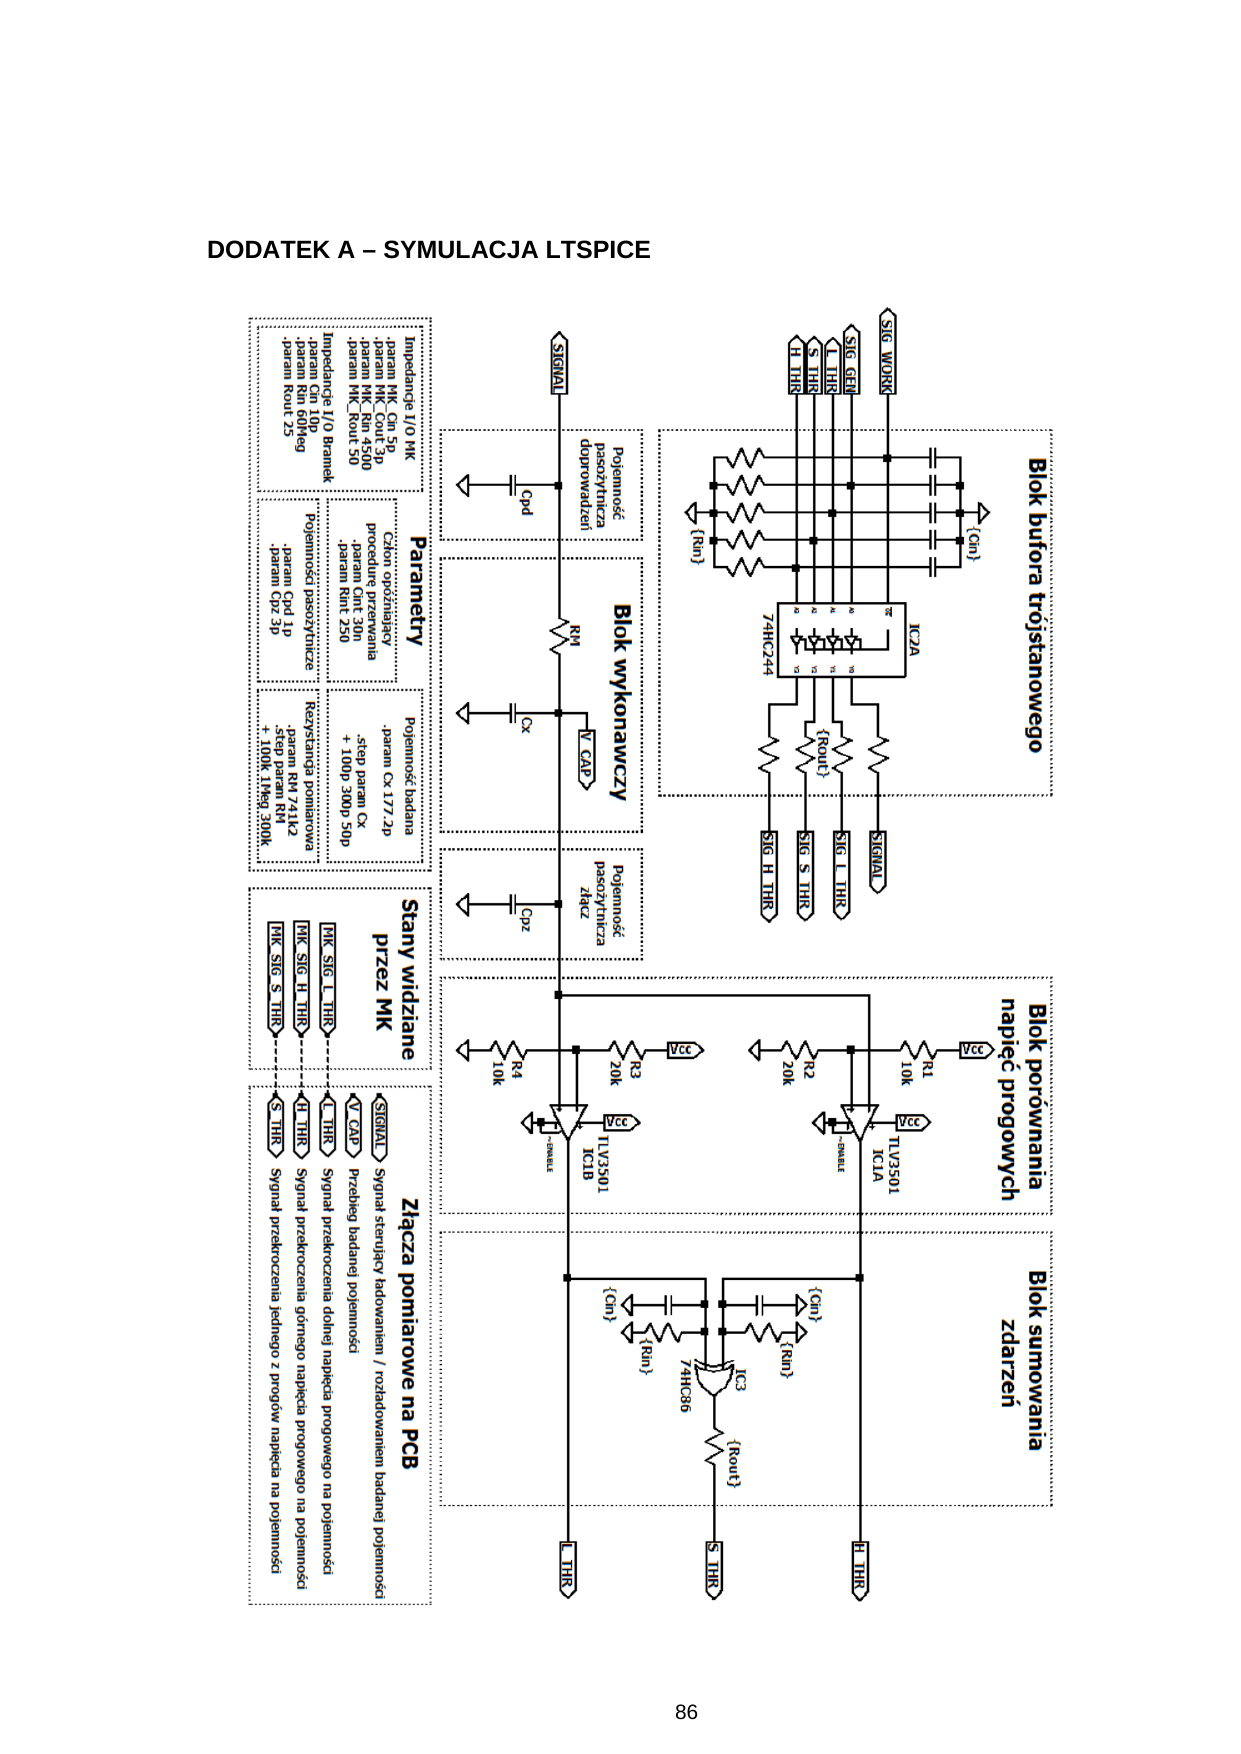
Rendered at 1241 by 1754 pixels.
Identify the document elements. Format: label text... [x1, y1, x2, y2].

picture [434, 305, 1056, 1605]
picture [244, 319, 433, 1606]
subtitle DODATEK A – SYMULACJA LTSPICE [207, 235, 1092, 263]
